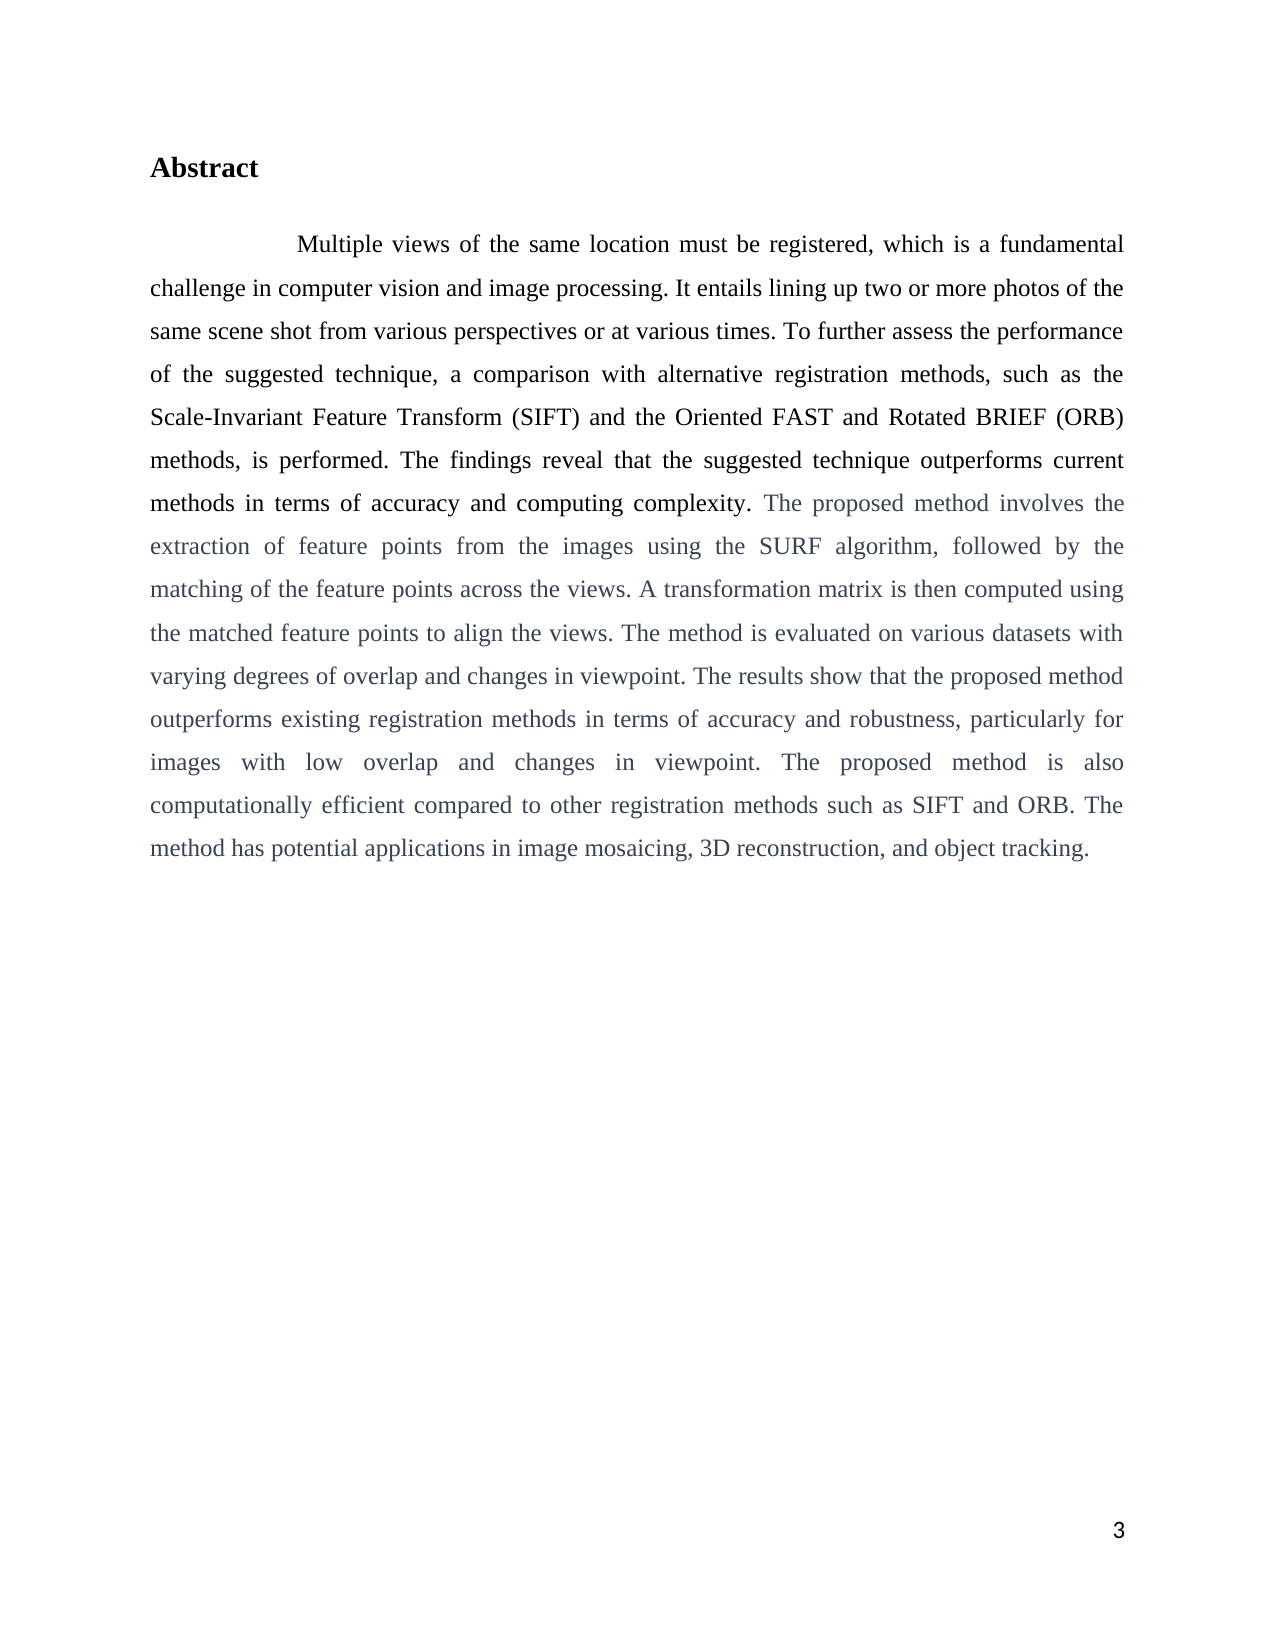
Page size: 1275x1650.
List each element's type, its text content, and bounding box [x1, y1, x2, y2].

list Input images with different views of same location [187, 222, 1125, 251]
list Final maturity graph [187, 150, 1125, 179]
text Multiple views of the same location must be registered, which is a fundamental challenge in computer vision and image processing. It entails lining up two or more photos of the same scene shot from various perspectives or at various times. To further assess the performance of the suggested technique, a comparison with alternative registration methods, such as the Scale-Invariant Feature Transform (SIFT) and the Oriented FAST and Rotated BRIEF (ORB) methods, is performed. The findings reveal that the suggested technique outperforms current methods in terms of accuracy and computing complexity. The proposed method involves the extraction of feature points from the images using the SURF algorithm, followed by the matching of the feature points across the views. A transformation matrix is then computed using the matched feature points to align the views. The method is evaluated on various datasets with varying degrees of overlap and changes in viewpoint. The results show that the proposed method outperforms existing registration methods in terms of accuracy and robustness, particularly for images with low overlap and changes in viewpoint. The proposed method is also computationally efficient compared to other registration methods such as SIFT and ORB. The method has potential applications in image mosaicing, 3D reconstruction, and object tracking. [150, 591, 1125, 1223]
text References …………………………………………………………………………………..91 [150, 367, 1125, 396]
text Abstract [150, 511, 1125, 545]
text Conclusion …………………………………………………………………………………90 [150, 294, 1125, 323]
